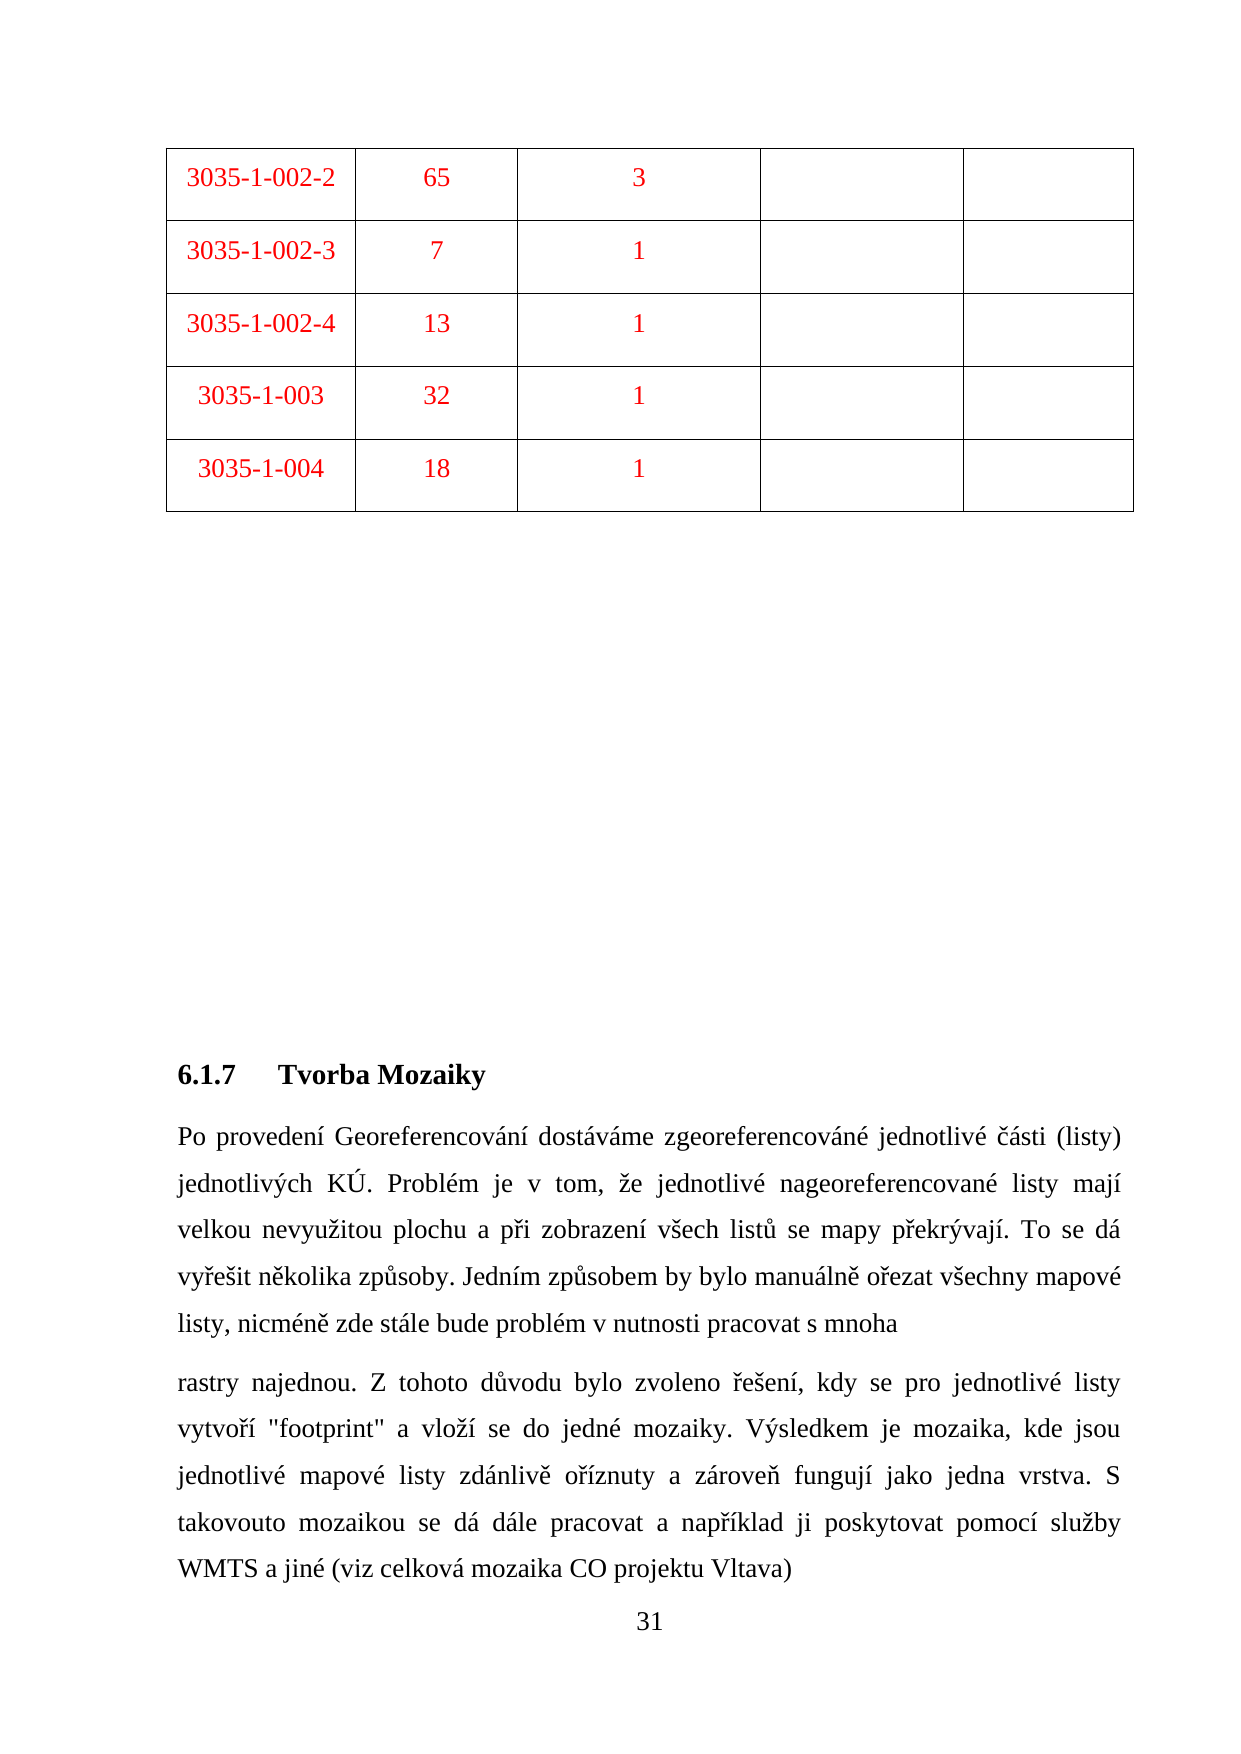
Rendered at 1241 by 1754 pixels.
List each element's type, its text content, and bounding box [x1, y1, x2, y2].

table_cell 3035-1-002-2 [167, 149, 355, 220]
table_cell 32 [356, 367, 517, 438]
table_cell [964, 149, 1133, 220]
table_cell [964, 294, 1133, 366]
subtitle Tvorba Mozaiky [177, 1057, 1122, 1091]
table_cell 18 [356, 440, 517, 511]
table_cell [964, 440, 1133, 511]
table_cell [761, 367, 963, 438]
table_cell 1 [518, 294, 760, 366]
table_cell [964, 221, 1133, 293]
table_cell 3035-1-002-4 [167, 294, 355, 366]
table_cell 65 [356, 149, 517, 220]
table_cell [761, 221, 963, 293]
text rastry najednou. Z tohoto důvodu bylo zvoleno řešení, kdy se pro jednotlivé listy vytvoří "footprint" a vloží se do jedné mozaiky. Výsledkem je mozaika, kde jsou jednotlivé mapové listy zdánlivě oříznuty a zároveň fungují jako jedna vrstva. S takovouto mozaikou se dá dále pracovat a například ji poskytovat pomocí služby WMTS a jiné (viz celková mozaika CO projektu Vltava) [177, 1366, 1122, 1584]
table_cell 1 [518, 440, 760, 511]
table_cell [964, 367, 1133, 438]
table_cell 1 [518, 221, 760, 293]
table_cell [761, 440, 963, 511]
table_cell [761, 294, 963, 366]
table_cell 13 [356, 294, 517, 366]
table_cell 7 [356, 221, 517, 293]
table_cell [761, 149, 963, 220]
text Po provedení Georeferencování dostáváme zgeoreferencováné jednotlivé části (listy) jednotlivých KÚ. Problém je v tom, že jednotlivé nageoreferencované listy mají velkou nevyužitou plochu a při zobrazení všech listů se mapy překrývají. To se dá vyřešit několika způsoby. Jedním způsobem by bylo manuálně ořezat všechny mapové listy, nicméně zde stále bude problém v nutnosti pracovat s mnoha [177, 1120, 1122, 1338]
table_cell 3035-1-004 [167, 440, 355, 511]
table_cell 1 [518, 367, 760, 438]
table_cell 3035-1-003 [167, 367, 355, 438]
table_cell 3 [518, 149, 760, 220]
table_cell 3035-1-002-3 [167, 221, 355, 293]
